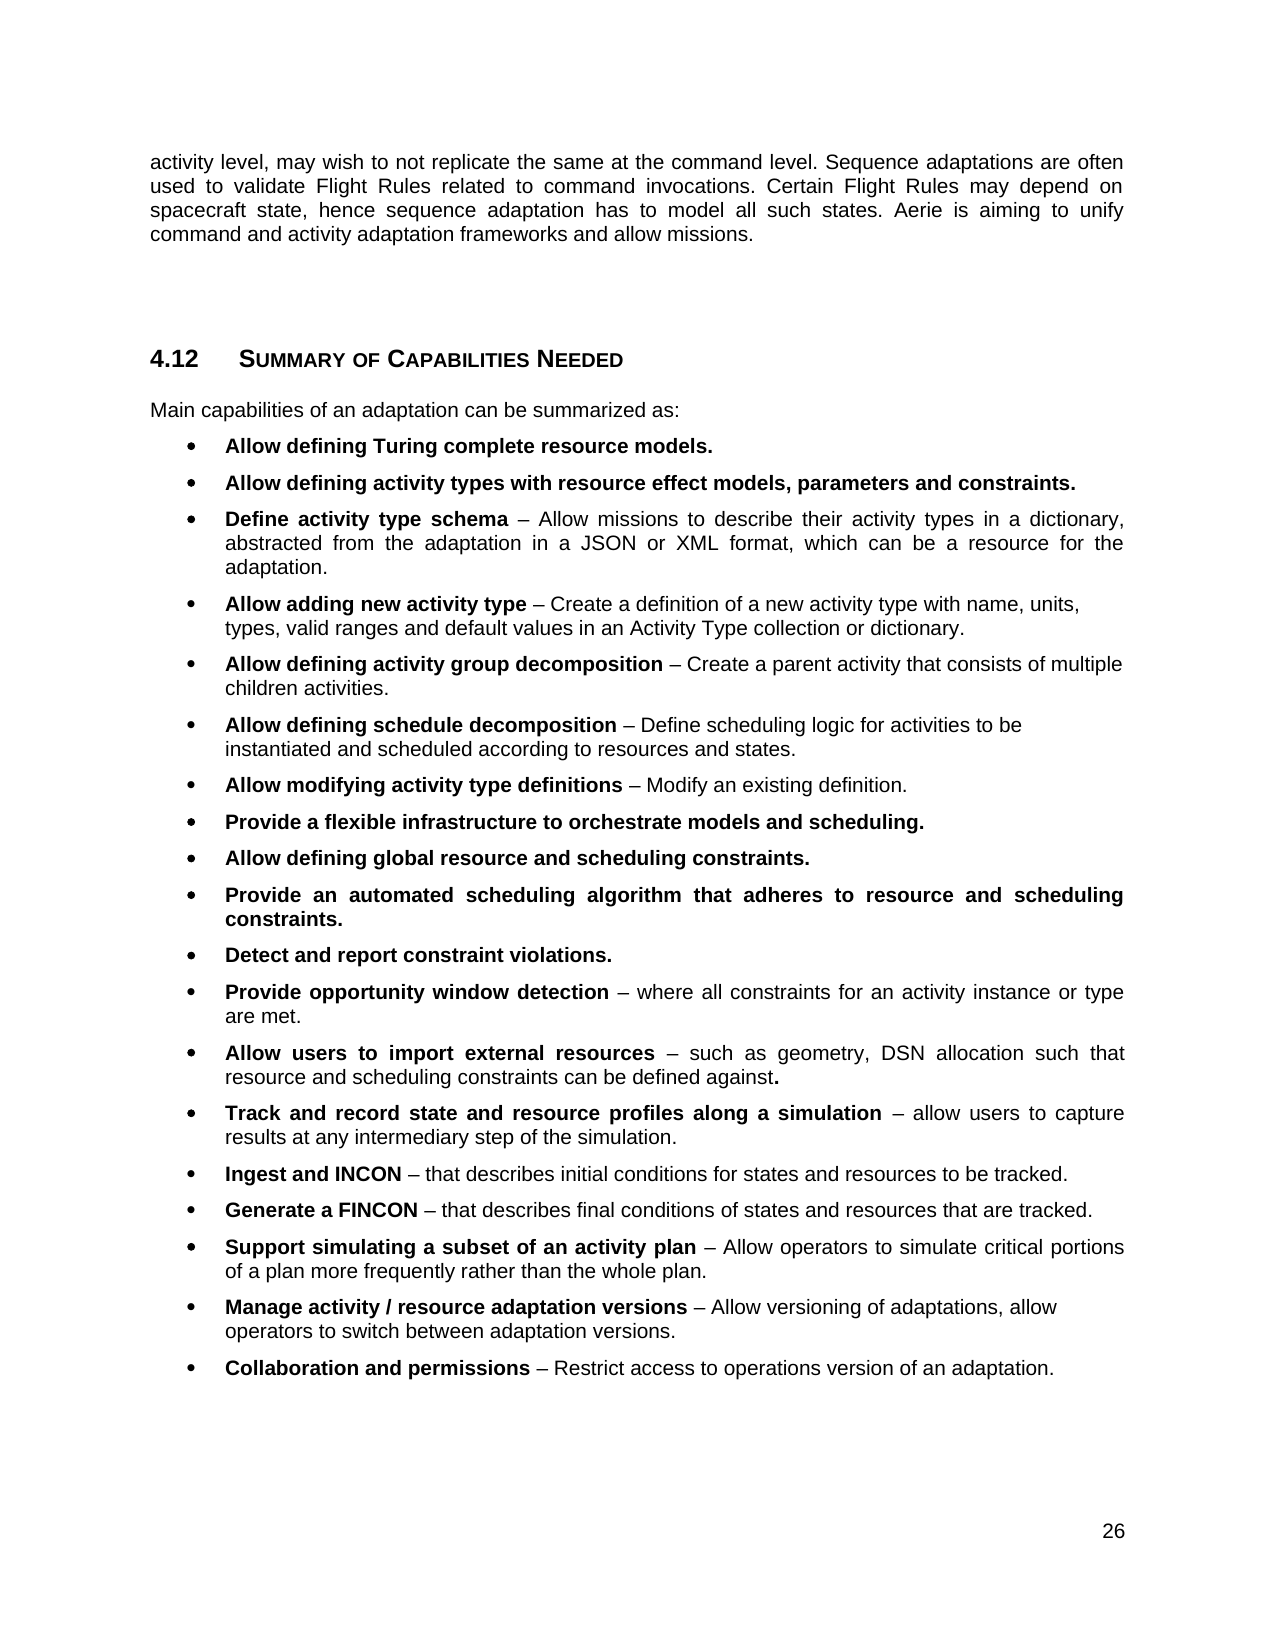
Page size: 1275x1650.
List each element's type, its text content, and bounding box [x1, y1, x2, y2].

subtitle Summary of Capabilities Needed [150, 344, 1125, 372]
list Allow defining schedule decomposition – Define scheduling logic for activities to be instantiated and scheduled according to resources and states. [187, 713, 1125, 761]
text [150, 150, 1125, 246]
list Detect and report constraint violations. [187, 943, 1125, 967]
list Generate a FINCON – that describes final conditions of states and resources that are tracked. [187, 1198, 1125, 1222]
list Allow users to import external resources – such as geometry, DSN allocation such that resource and scheduling constraints can be defined against. [187, 1040, 1125, 1088]
list Allow defining activity types with resource effect models, parameters and constraints. [187, 471, 1125, 494]
list Allow adding new activity type – Create a definition of a new activity type with name, units, types, valid ranges and default values in an Activity Type collection or dictionary. [187, 592, 1125, 639]
list Allow defining Turing complete resource models. [187, 434, 1125, 458]
list Manage activity / resource adaptation versions – Allow versioning of adaptations, allow operators to switch between adaptation versions. [187, 1295, 1125, 1343]
text Main capabilities of an adaptation can be summarized as: [150, 397, 1125, 421]
list Ingest and INCON – that describes initial conditions for states and resources to be tracked. [187, 1161, 1125, 1186]
list Allow defining global resource and scheduling constraints. [187, 846, 1125, 870]
list Provide a flexible infrastructure to orchestrate models and scheduling. [187, 810, 1125, 834]
list Provide opportunity window detection – where all constraints for an activity instance or type are met. [187, 980, 1125, 1028]
list Define activity type schema – Allow missions to describe their activity types in a dictionary, abstracted from the adaptation in a JSON or XML format, which can be a resource for the adaptation. [187, 507, 1125, 579]
list Provide an automated scheduling algorithm that adheres to resource and scheduling constraints. [187, 883, 1125, 931]
list Support simulating a subset of an activity plan – Allow operators to simulate critical portions of a plan more frequently rather than the whole plan. [187, 1234, 1125, 1283]
list Allow modifying activity type definitions – Modify an existing definition. [187, 773, 1125, 797]
list Allow defining activity group decomposition – Create a parent activity that consists of multiple children activities. [187, 652, 1125, 700]
list Collaboration and permissions – Restrict access to operations version of an adaptation. [187, 1356, 1125, 1380]
list Track and record state and resource profiles along a simulation – allow users to capture results at any intermediary step of the simulation. [187, 1101, 1125, 1149]
